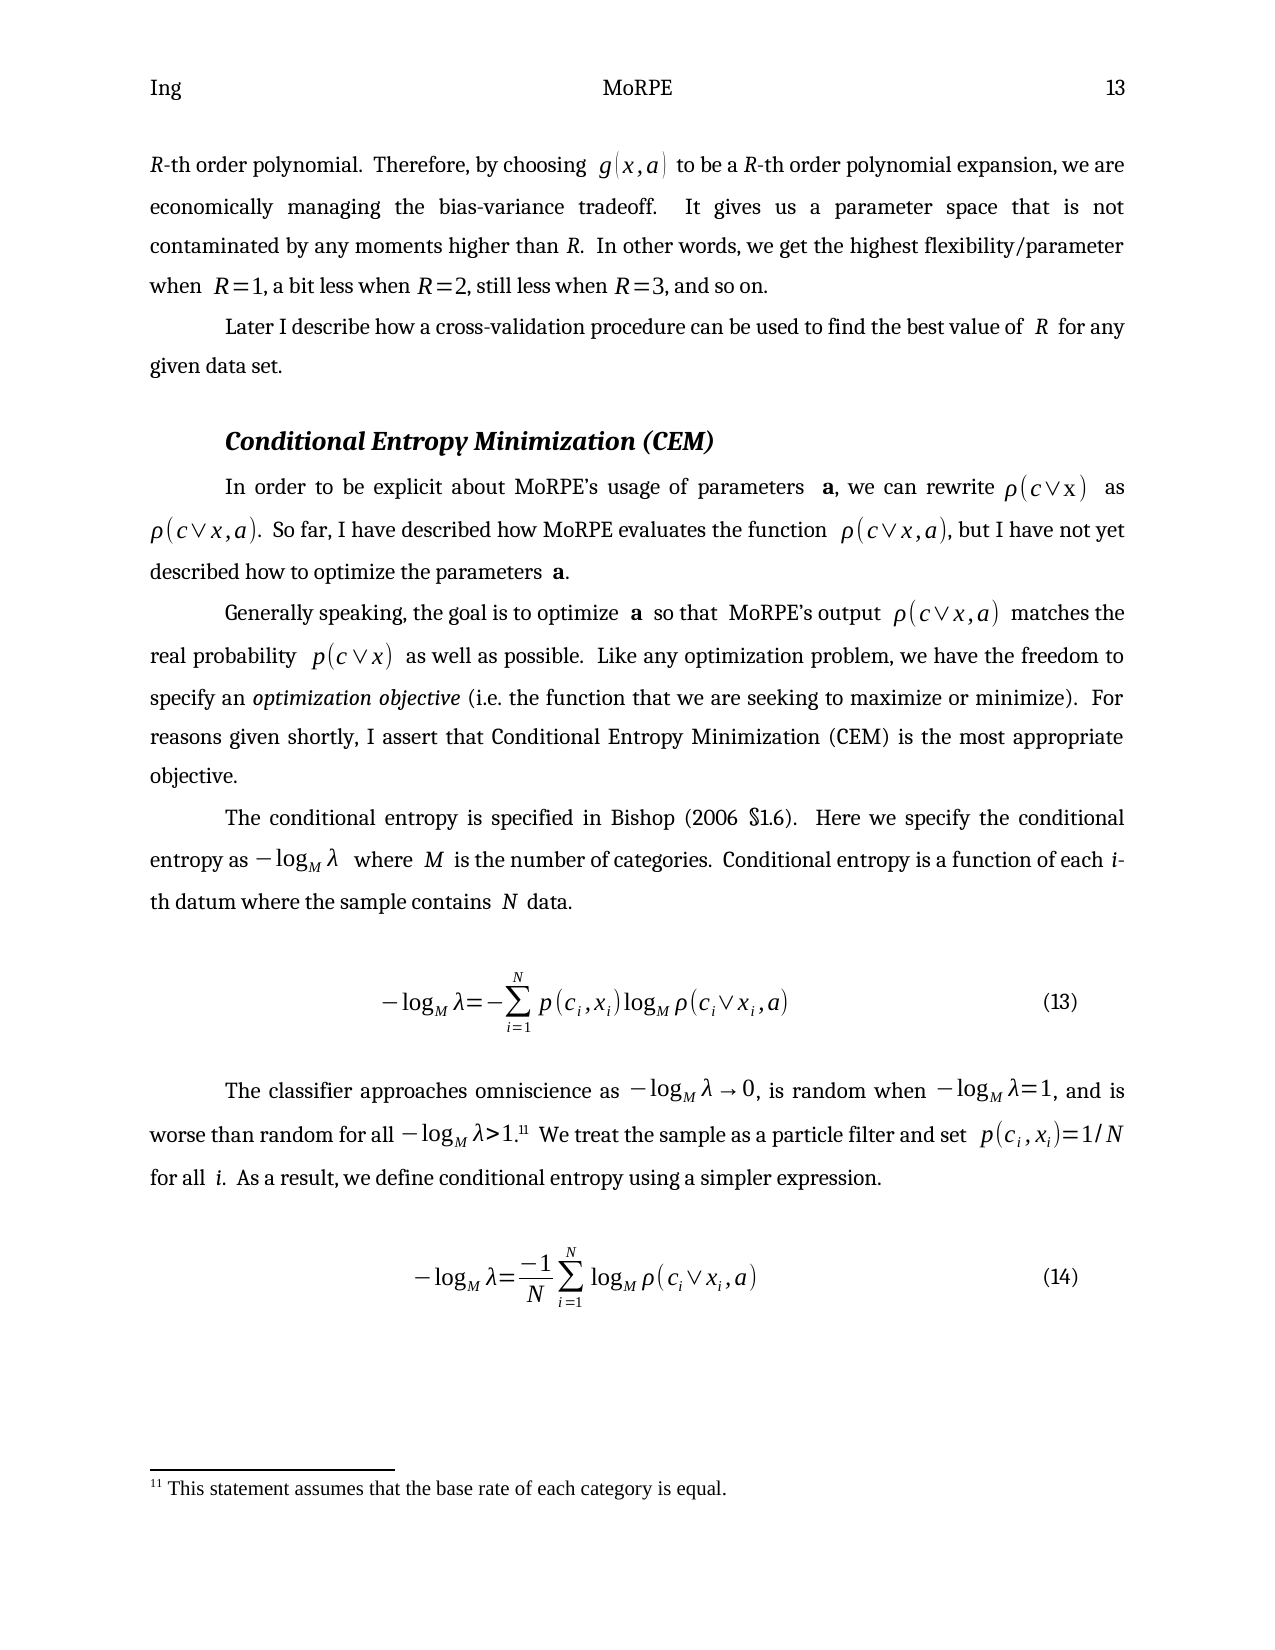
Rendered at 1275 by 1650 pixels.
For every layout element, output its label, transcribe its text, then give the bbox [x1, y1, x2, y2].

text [150, 150, 1125, 300]
text The conditional entropy is specified in Bishop (2006 §1.6). Here we specify the conditional entropy as where M is the number of categories. Conditional entropy is a function of each i-th datum where the sample contains N data. [150, 803, 1125, 916]
table_header [139, 1244, 1031, 1311]
text Later I describe how a cross-validation procedure can be used to find the best value of R for any given data set. [150, 313, 1125, 379]
subtitle Conditional Entropy Minimization (CEM) [150, 426, 1125, 457]
text The classifier approaches omniscience as , is random when , and is worse than random for all . We treat the sample as a particle filter and set for all i. As a result, we define conditional entropy using a simpler expression. [150, 1075, 1125, 1191]
table_header (14) [1031, 1244, 1094, 1311]
table_header (13) [1031, 968, 1094, 1035]
text In order to be explicit about MoRPE’s usage of parameters a, we can rewrite as . So far, I have described how MoRPE evaluates the function , but I have not yet described how to optimize the parameters a. [150, 472, 1125, 585]
table_header [139, 968, 1031, 1035]
text Generally speaking, the goal is to optimize a so that MoRPE’s output matches the real probability as well as possible. Like any optimization problem, we have the freedom to specify an optimization objective (i.e. the function that we are seeking to maximize or minimize). For reasons given shortly, I assert that Conditional Entropy Minimization (CEM) is the most appropriate objective. [150, 598, 1125, 790]
